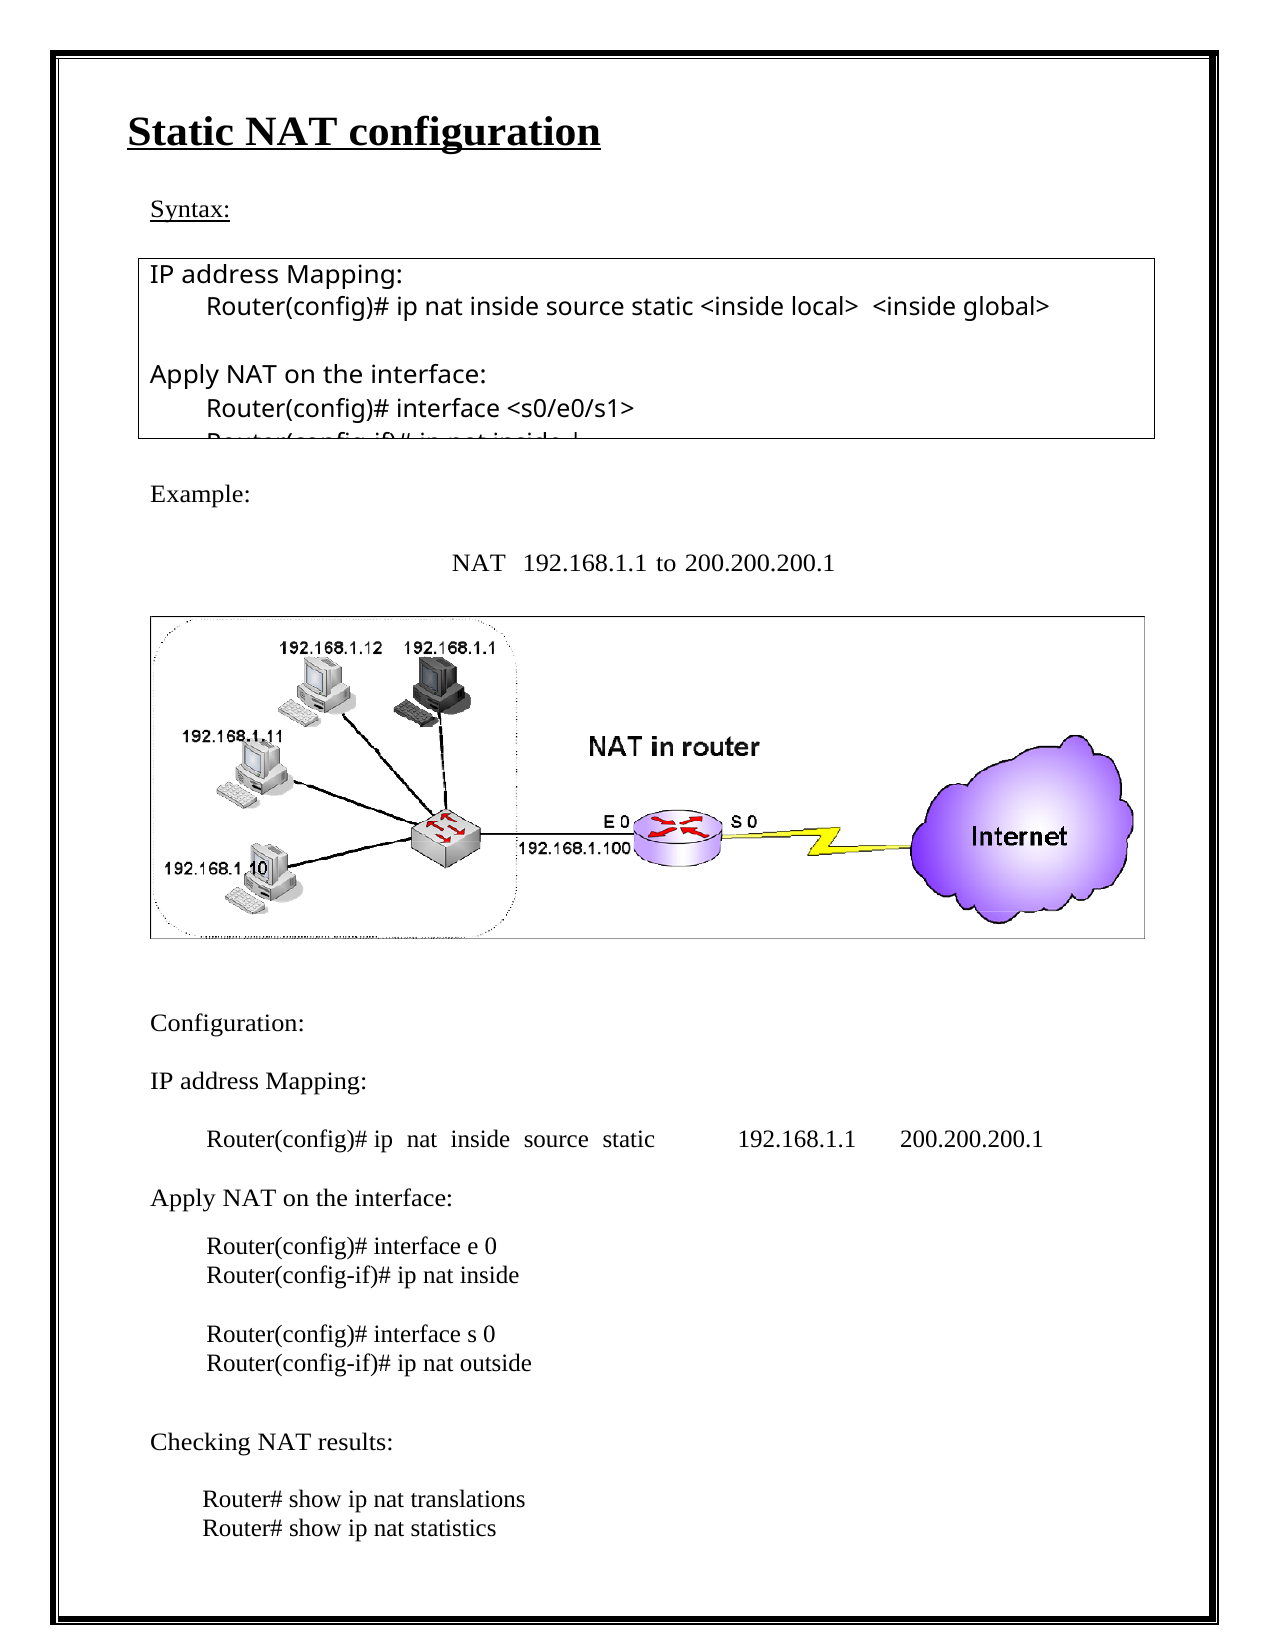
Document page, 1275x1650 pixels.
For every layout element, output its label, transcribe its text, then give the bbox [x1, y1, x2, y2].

subtitle Configuration: [150, 1008, 1209, 1037]
text NAT 192.168.1.1 to 200.200.200.1 [169, 548, 1117, 576]
text Example: [150, 479, 1209, 508]
text Router# show ip nat translations [127, 1484, 1209, 1513]
picture [150, 616, 1145, 939]
text IP address Mapping: [150, 1066, 1209, 1095]
text Checking NAT results: [150, 1427, 1209, 1456]
text Router# show ip nat statistics [127, 1513, 1209, 1542]
text Apply NAT on the interface: [150, 1183, 1209, 1212]
text Router(config)# ip nat inside source static 192.168.1.1 200.200.200.1 [206, 1124, 1209, 1153]
text Static NAT configuration [127, 106, 1154, 154]
text Router(config)# interface s 0 Router(config-if)# ip nat outside [206, 1319, 563, 1376]
text Router(config)# interface e 0 Router(config-if)# ip nat inside [206, 1231, 547, 1289]
subtitle Syntax: [150, 194, 1209, 223]
